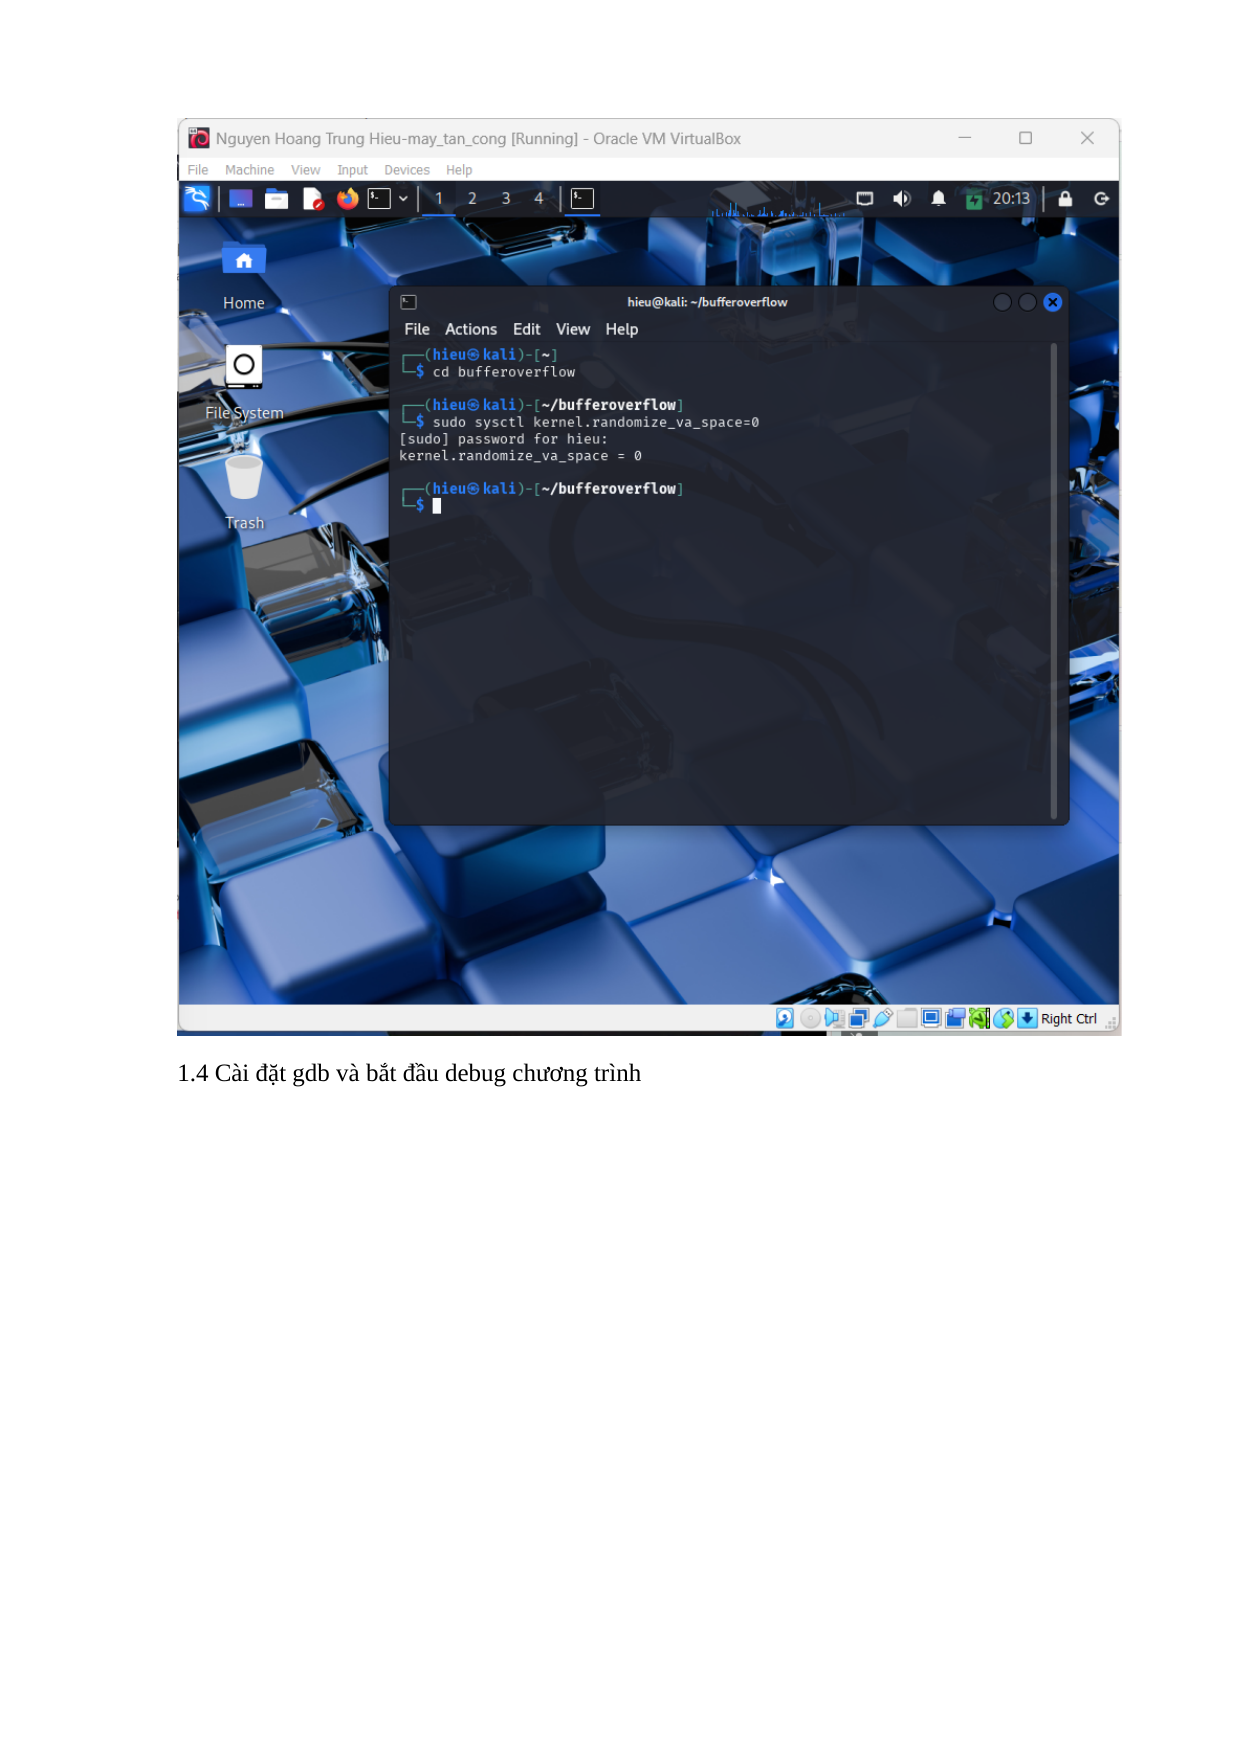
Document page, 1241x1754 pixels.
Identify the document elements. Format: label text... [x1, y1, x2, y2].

picture [177, 118, 1122, 1036]
text 1.4 Cài đặt gdb và bắt đầu debug chương trình [177, 1058, 1122, 1087]
